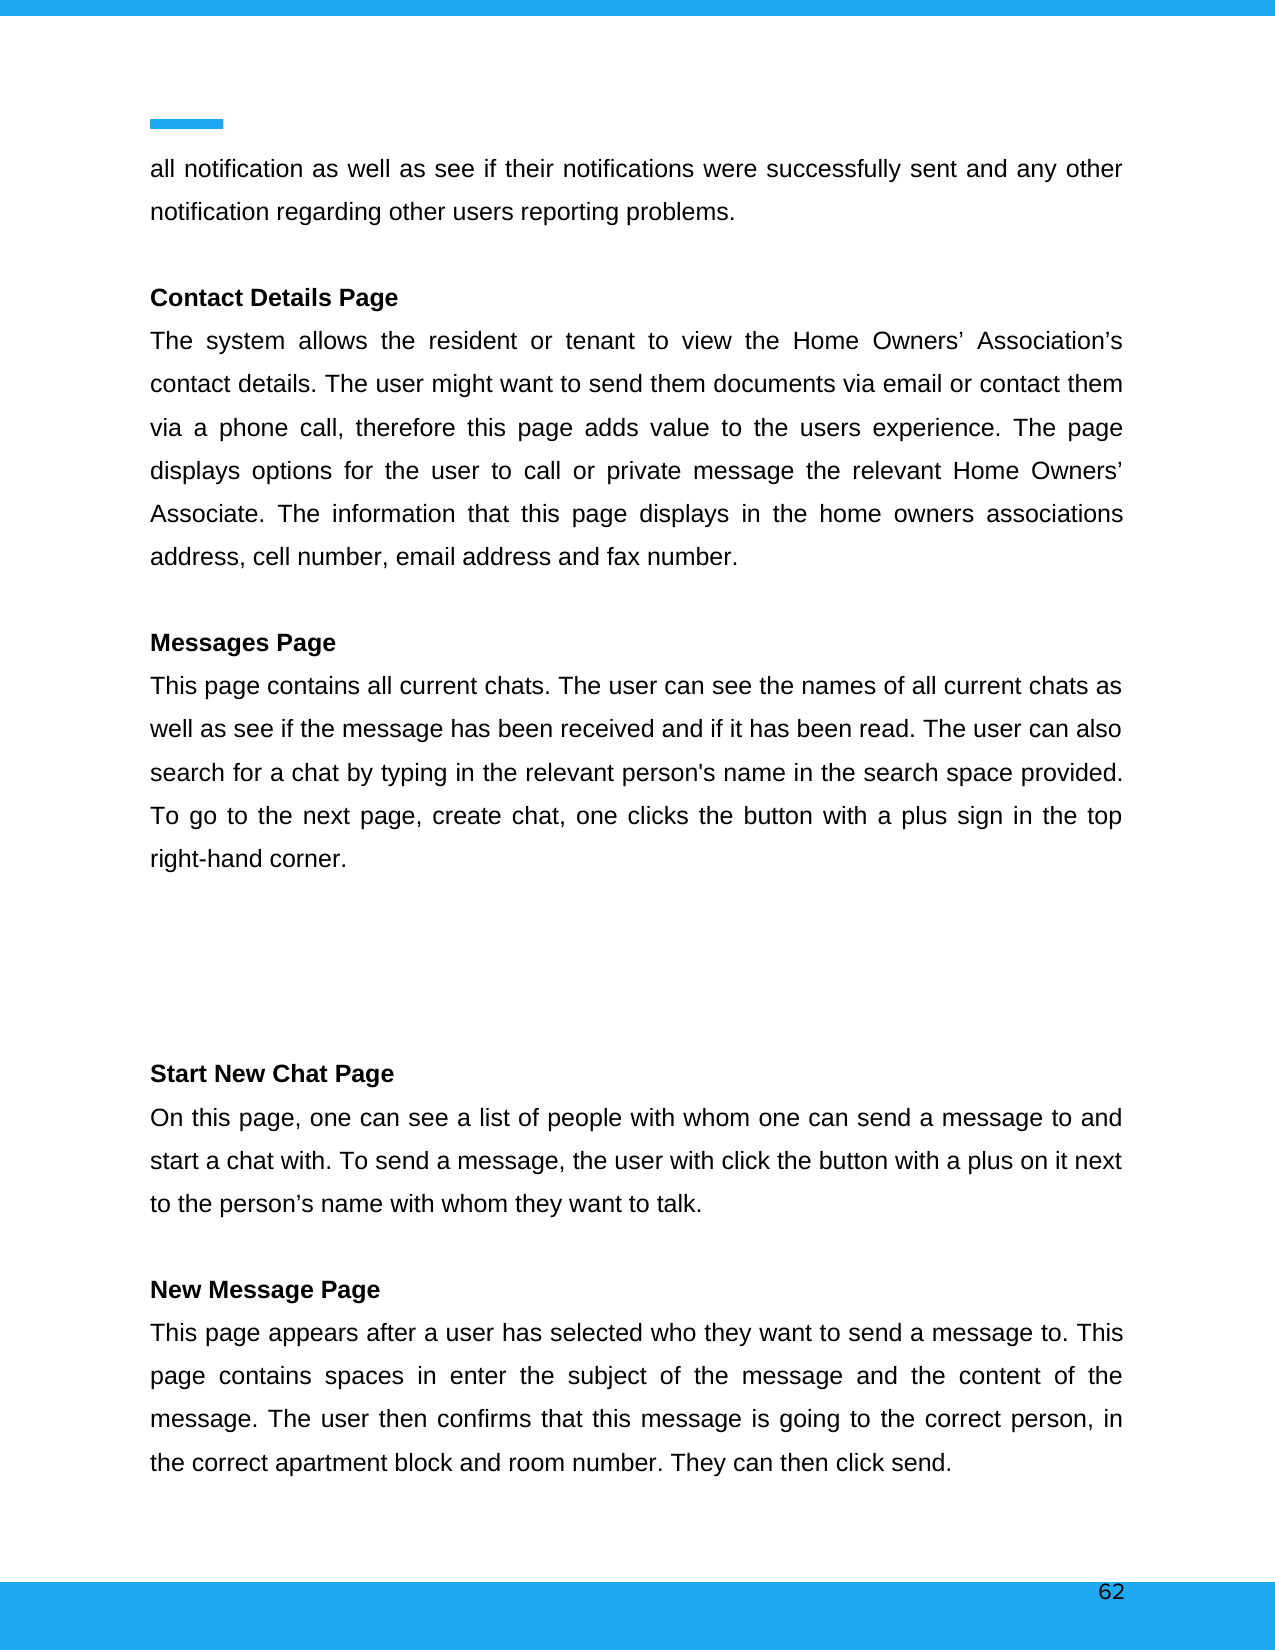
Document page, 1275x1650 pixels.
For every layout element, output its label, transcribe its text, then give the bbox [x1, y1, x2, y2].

text This page contains all current chats. The user can see the names of all current chats as well as see if the message has been received and if it has been read. The user can also search for a chat by typing in the relevant person's name in the search space provided. To go to the next page, create chat, one clicks the button with a plus sign in the top right-hand corner. [150, 671, 1125, 872]
text Contact Details Page [150, 283, 1125, 312]
text Start New Chat Page [150, 1059, 1125, 1088]
picture [0, 1582, 1275, 1650]
picture [150, 119, 224, 129]
text The system allows the resident or tenant to view the Home Owners’ Association’s contact details. The user might want to send them documents via email or contact them via a phone call, therefore this page adds value to the users experience. The page displays options for the user to call or private message the relevant Home Owners’ Associate. The information that this page displays in the home owners associations address, cell number, email address and fax number. [150, 326, 1125, 571]
text Messages Page [150, 628, 1125, 657]
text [150, 154, 1125, 226]
text New Message Page [150, 1275, 1125, 1304]
text On this page, one can see a list of people with whom one can send a message to and start a chat with. To send a message, the user with click the button with a plus on it next to the person’s name with whom they want to talk. [150, 1102, 1125, 1217]
picture [0, 0, 1275, 16]
text This page appears after a user has selected who they want to send a message to. This page contains spaces in enter the subject of the message and the content of the message. The user then confirms that this message is going to the correct person, in the correct apartment block and room number. They can then click send. [150, 1318, 1125, 1476]
